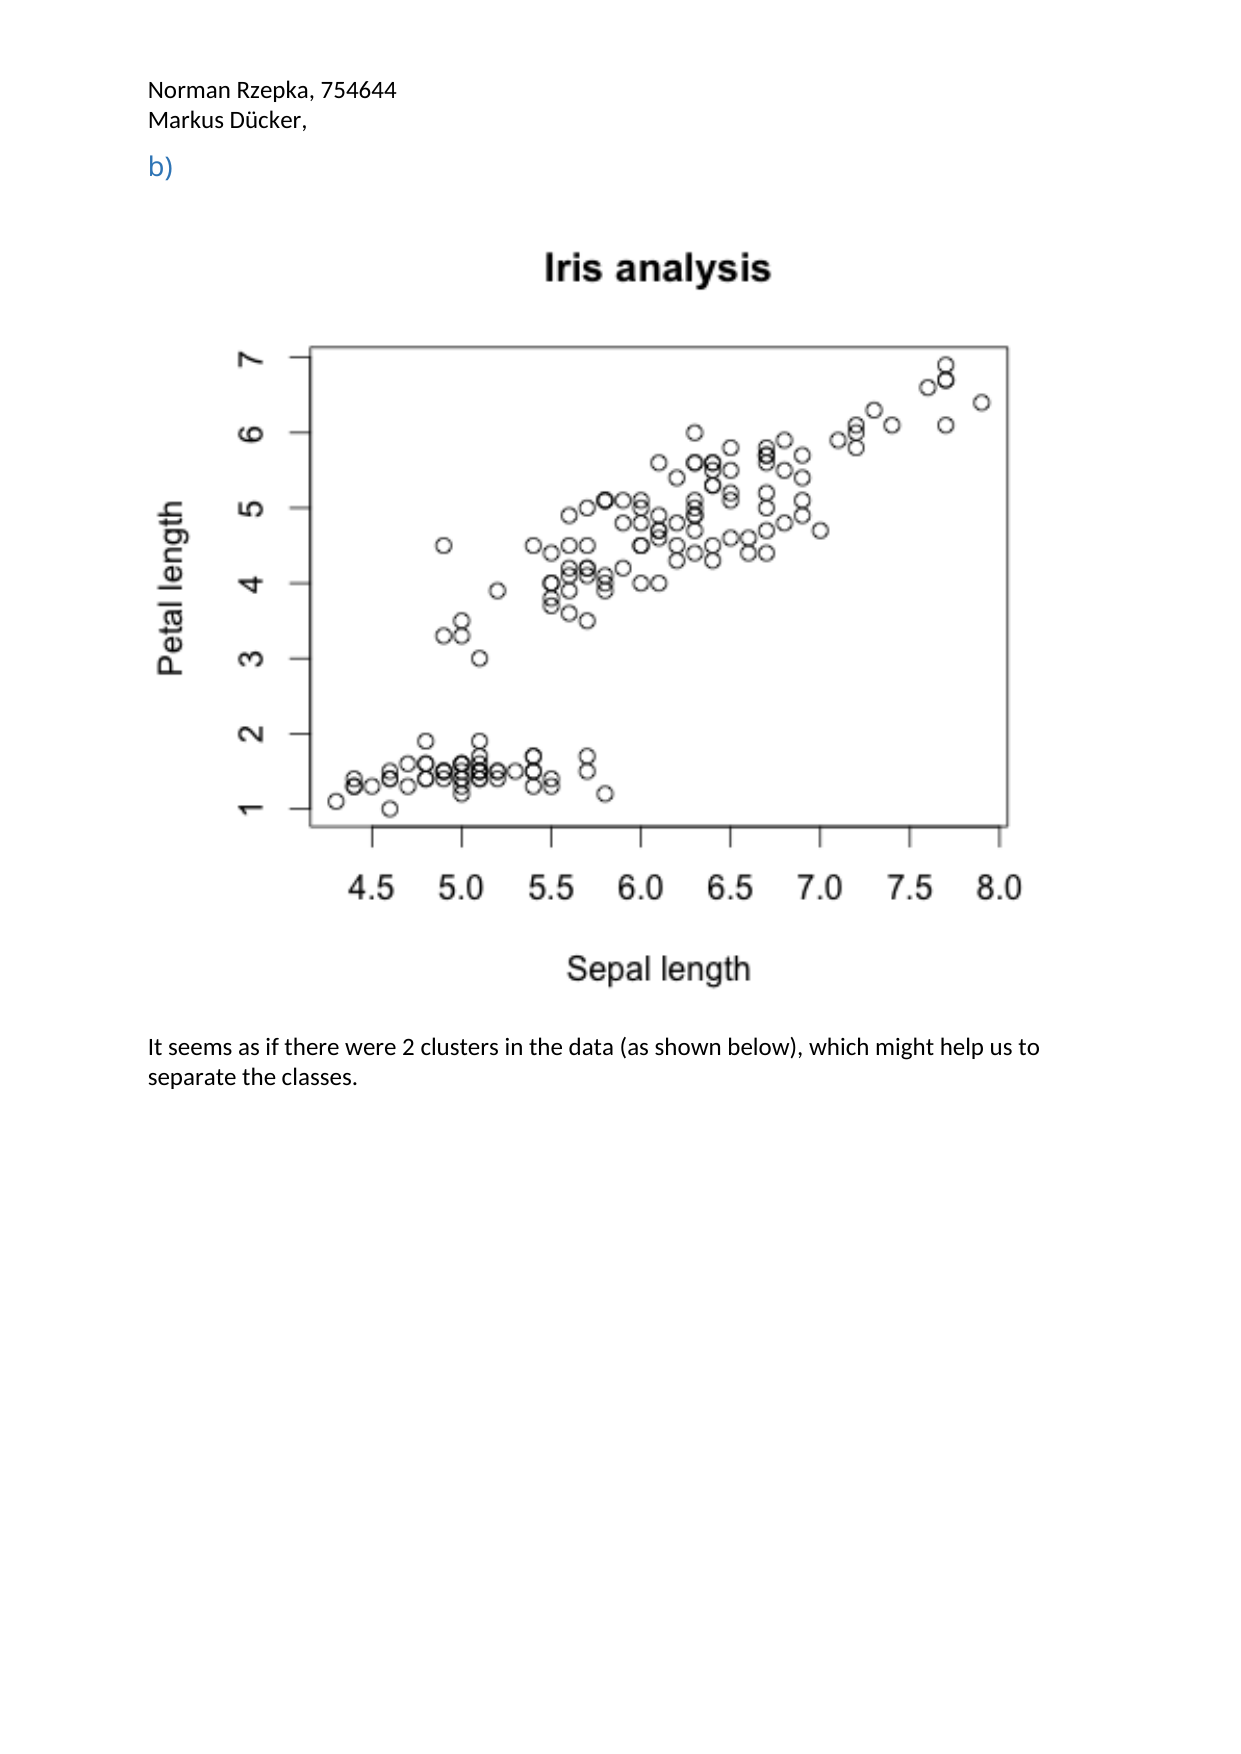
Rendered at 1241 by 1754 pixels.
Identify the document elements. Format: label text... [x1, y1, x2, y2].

text It seems as if there were 2 clusters in the data (as shown below), which might help us to separate the classes. [148, 1031, 1093, 1092]
subtitle b) [148, 148, 1093, 184]
picture [147, 184, 1092, 1031]
